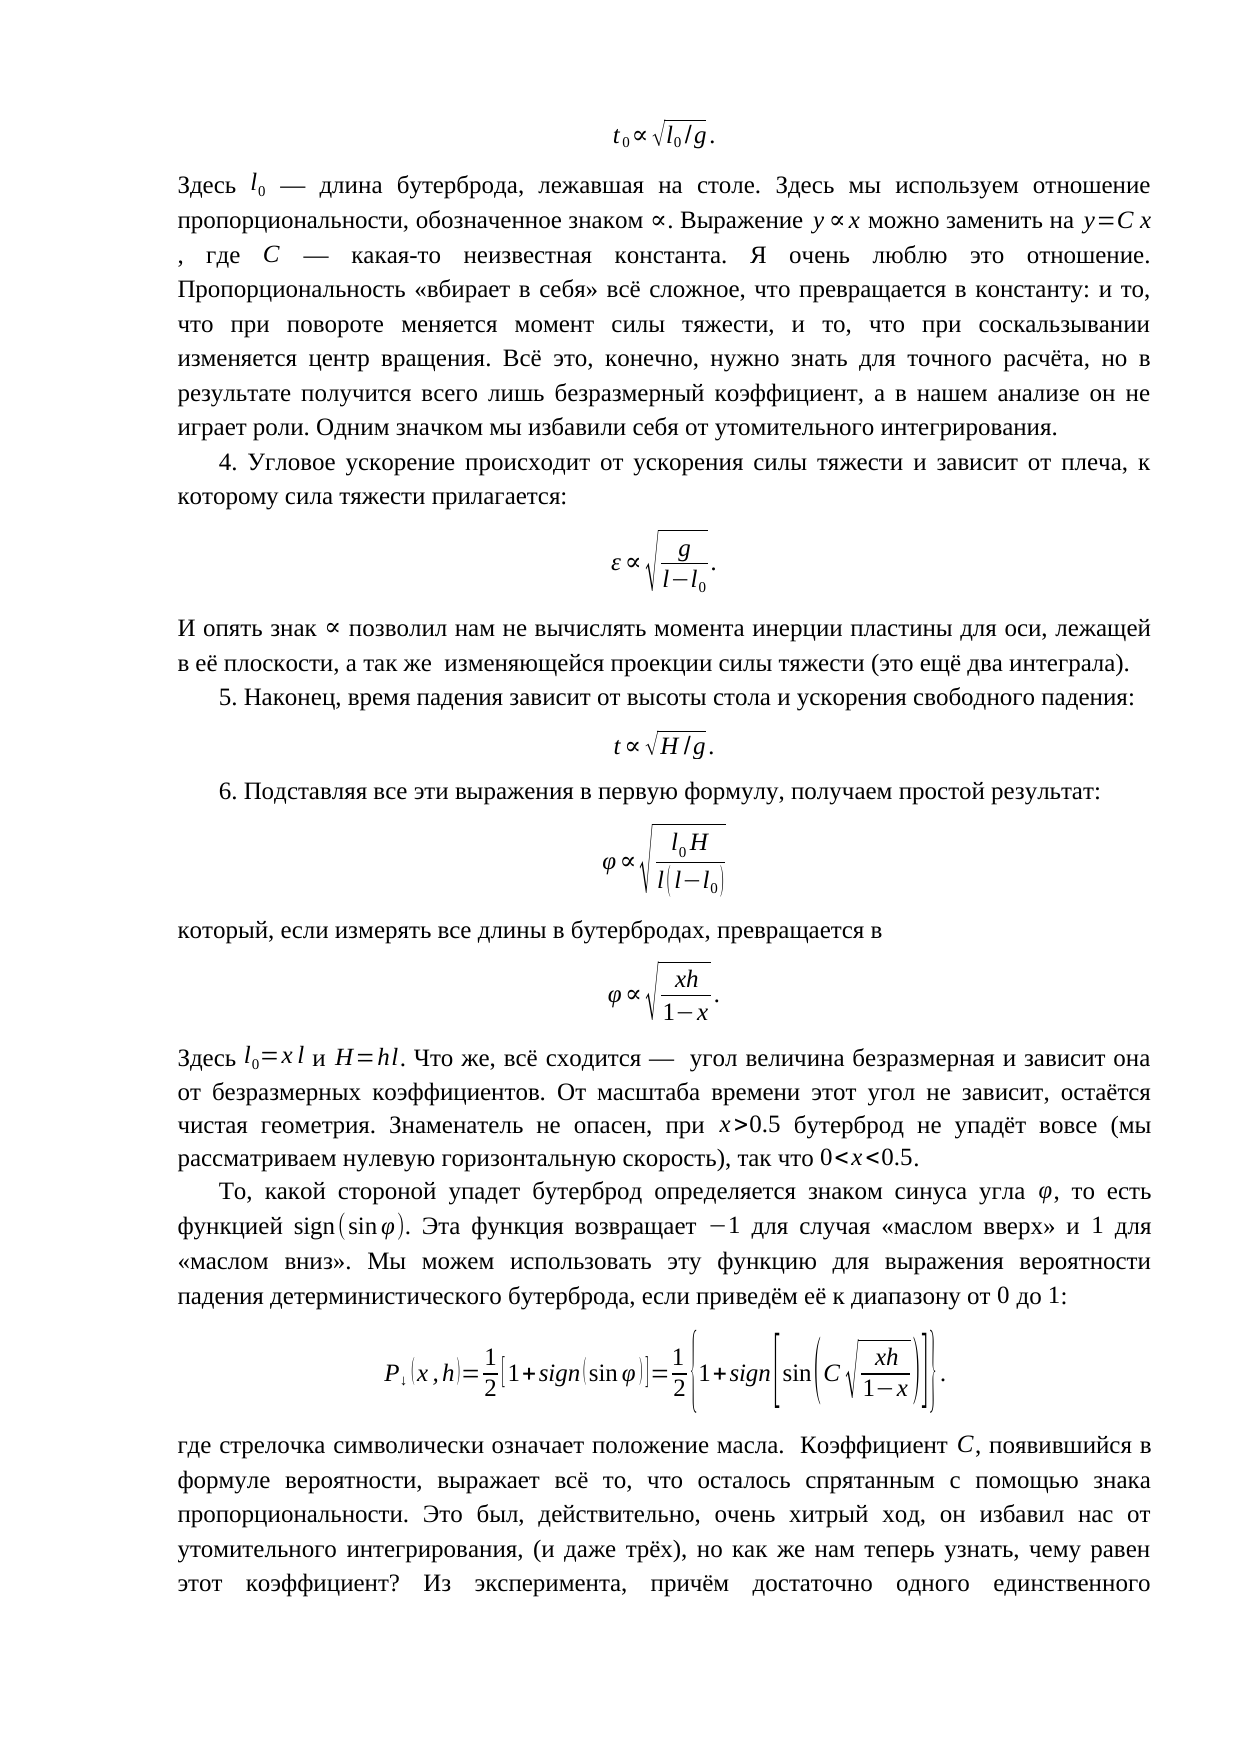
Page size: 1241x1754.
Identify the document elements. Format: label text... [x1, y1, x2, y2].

text 5. Наконец, время падения зависит от высоты стола и ускорения свободного падения: [177, 682, 1152, 711]
text Здесь и . Что же, всё сходится — угол величина безразмерная и зависит она от безразмерных коэффициентов. От масштаба времени этот угол не зависит, остаётся чистая геометрия. Знаменатель не опасен, при бутерброд не упадёт вовсе (мы рассматриваем нулевую горизонтальную скорость), так что . [177, 1042, 1152, 1172]
text То, какой стороной упадет бутерброд определяется знаком синуса угла , то есть функцией . Эта функция возвращает для случая «маслом вверх» и для «маслом вниз». Мы можем использовать эту функцию для выражения вероятности падения детерминистического бутерброда, если приведём её к диапазону от до : [177, 1176, 1152, 1310]
text 6. Подставляя все эти выражения в первую формулу, получаем простой результат: [177, 776, 1152, 804]
text Здесь — длина бутерброда, лежавшая на столе. Здесь мы используем отношение пропорциональности, обозначенное знаком . Выражение можно заменить на , где — какая-то неизвестная константа. Я очень люблю это отношение. Пропорциональность «вбирает в себя» всё сложное, что превращается в константу: и то, что при повороте меняется момент силы тяжести, и то, что при соскальзывании изменяется центр вращения. Всё это, конечно, нужно знать для точного расчёта, но в результате получится всего лишь безразмерный коэффициент, а в нашем анализе он не играет роли. Одним значком мы избавили себя от утомительного интегрирования. [177, 168, 1152, 441]
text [177, 1430, 1152, 1597]
text 4. Угловое ускорение происходит от ускорения силы тяжести и зависит от плеча, к которому сила тяжести прилагается: [177, 447, 1152, 510]
text который, если измерять все длины в бутербродах, превращается в [177, 915, 1152, 944]
text И опять знак позволил нам не вычислять момента инерции пластины для оси, лежащей в её плоскости, а так же изменяющейся проекции силы тяжести (это ещё два интеграла). [177, 613, 1152, 676]
